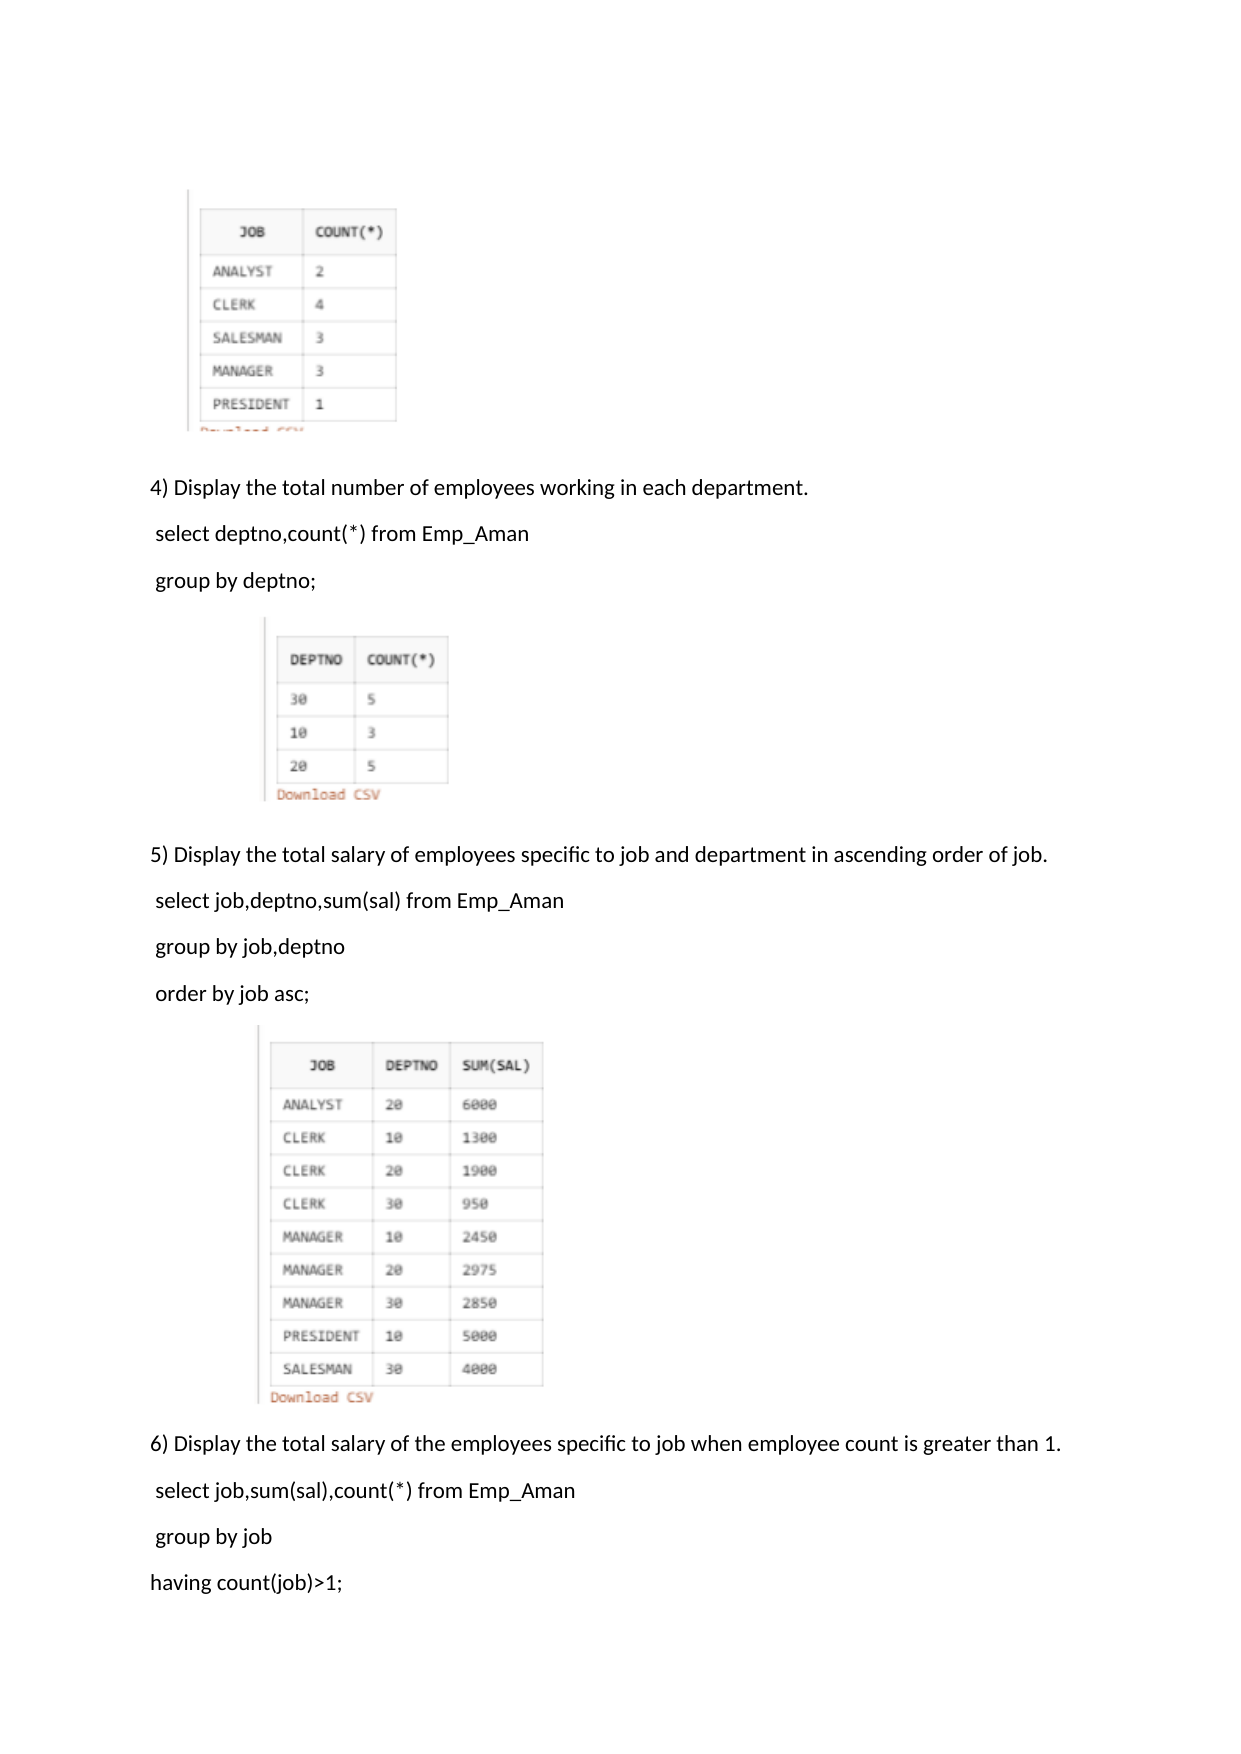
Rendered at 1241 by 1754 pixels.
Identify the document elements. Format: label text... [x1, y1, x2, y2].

text having count(job)>1; [150, 1568, 1090, 1597]
picture [150, 612, 474, 822]
text 4) Display the total number of employees working in each department. [150, 473, 1090, 501]
picture [150, 150, 469, 455]
text select job,sum(sal),count(*) from Emp_Aman [150, 1476, 1090, 1504]
text select deptno,count(*) from Emp_Aman [150, 519, 1090, 547]
text group by job [150, 1522, 1090, 1550]
picture [150, 1025, 661, 1412]
text group by deptno; [150, 566, 1090, 594]
text select job,deptno,sum(sal) from Emp_Aman [150, 886, 1090, 914]
text group by job,deptno [150, 932, 1090, 961]
text 6) Display the total salary of the employees specific to job when employee count is greater than 1. [150, 1429, 1090, 1457]
text order by job asc; [150, 979, 1090, 1007]
text 5) Display the total salary of employees specific to job and department in ascending order of job. [150, 840, 1090, 868]
